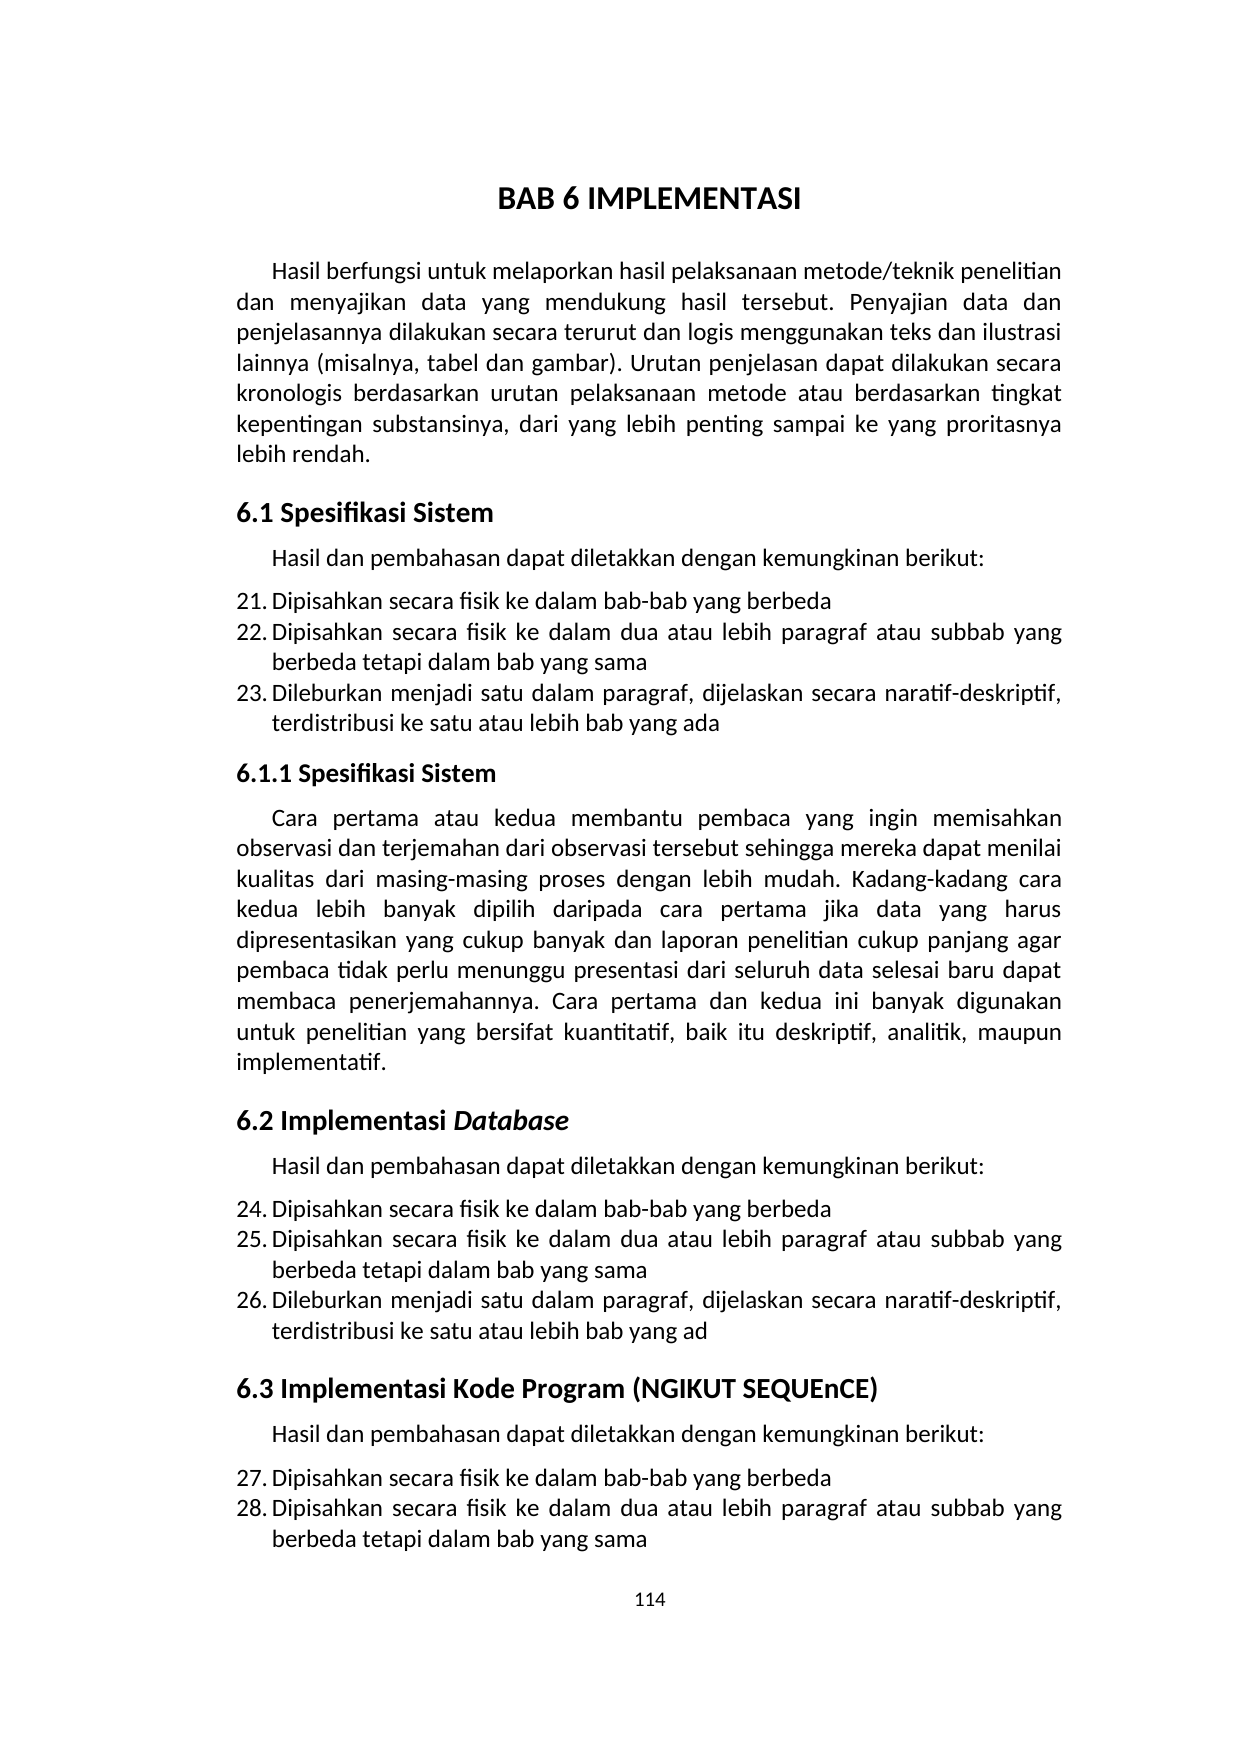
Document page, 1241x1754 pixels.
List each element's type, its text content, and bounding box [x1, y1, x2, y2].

text Hasil dan pembahasan dapat diletakkan dengan kemungkinan berikut: [236, 1150, 1063, 1180]
list Dipisahkan secara fisik ke dalam bab-bab yang berbeda [236, 1193, 1063, 1223]
text Hasil dan pembahasan dapat diletakkan dengan kemungkinan berikut: [236, 542, 1063, 573]
list Dipisahkan secara fisik ke dalam bab-bab yang berbeda [236, 1462, 1063, 1492]
list Dipisahkan secara fisik ke dalam dua atau lebih paragraf atau subbab yang berbeda tetapi dalam bab yang sama [236, 1492, 1063, 1553]
text Hasil dan pembahasan dapat diletakkan dengan kemungkinan berikut: [236, 1419, 1063, 1449]
list Dipisahkan secara fisik ke dalam dua atau lebih paragraf atau subbab yang berbeda tetapi dalam bab yang sama [236, 1223, 1063, 1284]
subtitle IMPLEMENTASI [236, 177, 1063, 218]
subtitle Spesifikasi Sistem [236, 494, 1063, 530]
text Hasil berfungsi untuk melaporkan hasil pelaksanaan metode/teknik penelitian dan menyajikan data yang mendukung hasil tersebut. Penyajian data dan penjelasannya dilakukan secara terurut dan logis menggunakan teks dan ilustrasi lainnya (misalnya, tabel dan gambar). Urutan penjelasan dapat dilakukan secara kronologis berdasarkan urutan pelaksanaan metode atau berdasarkan tingkat kepentingan substansinya, dari yang lebih penting sampai ke yang proritasnya lebih rendah. [236, 255, 1063, 469]
list Dileburkan menjadi satu dalam paragraf, dijelaskan secara naratif-deskriptif, terdistribusi ke satu atau lebih bab yang ada [236, 677, 1063, 738]
list Dipisahkan secara fisik ke dalam dua atau lebih paragraf atau subbab yang berbeda tetapi dalam bab yang sama [236, 616, 1063, 677]
subtitle Spesifikasi Sistem [236, 757, 1063, 789]
text Cara pertama atau kedua membantu pembaca yang ingin memisahkan observasi dan terjemahan dari observasi tersebut sehingga mereka dapat menilai kualitas dari masing-masing proses dengan lebih mudah. Kadang-kadang cara kedua lebih banyak dipilih daripada cara pertama jika data yang harus dipresentasikan yang cukup banyak dan laporan penelitian cukup panjang agar pembaca tidak perlu menunggu presentasi dari seluruh data selesai baru dapat membaca penerjemahannya. Cara pertama dan kedua ini banyak digunakan untuk penelitian yang bersifat kuantitatif, baik itu deskriptif, analitik, maupun implementatif. [236, 802, 1063, 1077]
list Dileburkan menjadi satu dalam paragraf, dijelaskan secara naratif-deskriptif, terdistribusi ke satu atau lebih bab yang ad [236, 1284, 1063, 1346]
subtitle Implementasi Database [236, 1102, 1063, 1137]
subtitle Implementasi Kode Program (NGIKUT SEQUEnCE) [236, 1371, 1063, 1406]
list Dipisahkan secara fisik ke dalam bab-bab yang berbeda [236, 585, 1063, 616]
